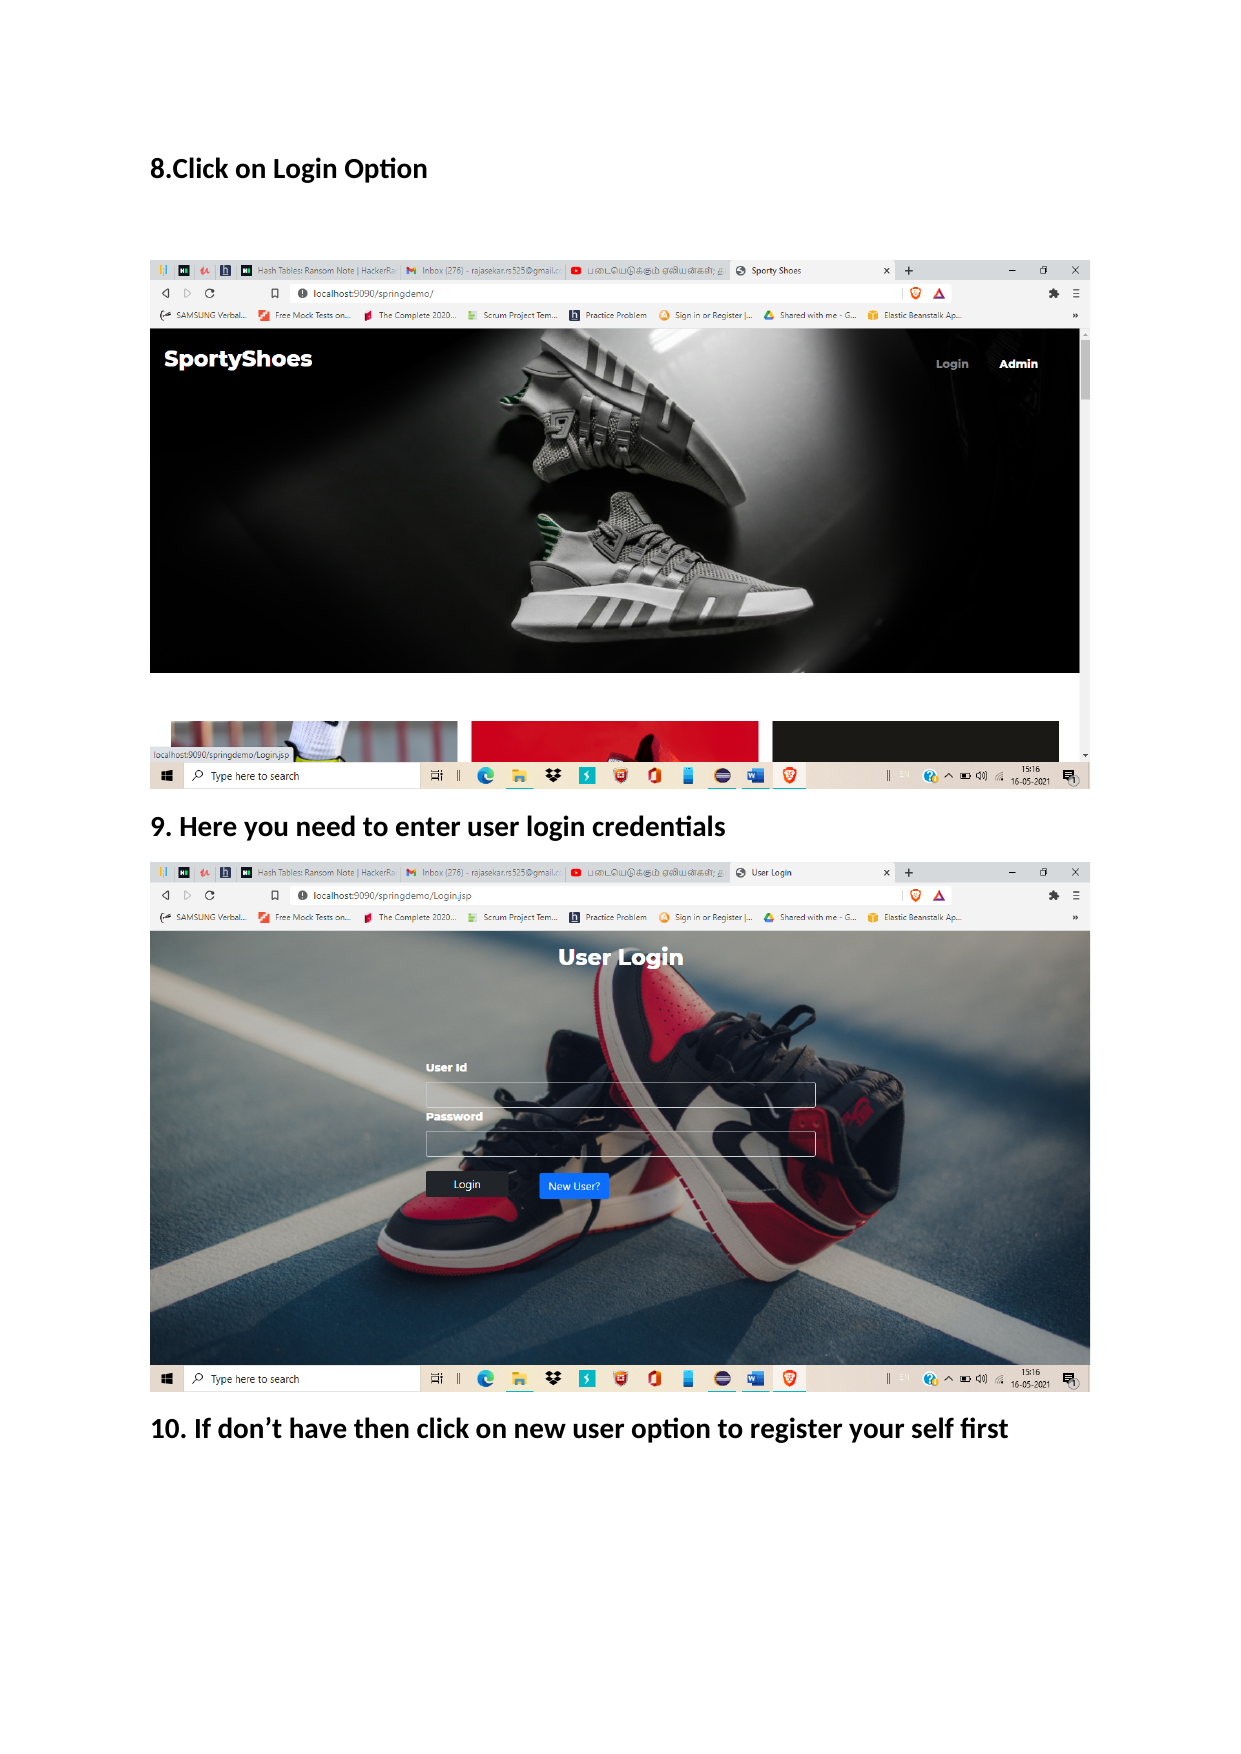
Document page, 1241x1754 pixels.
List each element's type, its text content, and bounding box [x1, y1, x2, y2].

picture [150, 260, 1091, 789]
text 8.Click on Login Option [150, 150, 1090, 186]
picture [150, 862, 1091, 1392]
text 9. Here you need to enter user login credentials [150, 808, 1090, 843]
text 10. If don’t have then click on new user option to register your self first [150, 1410, 1090, 1446]
